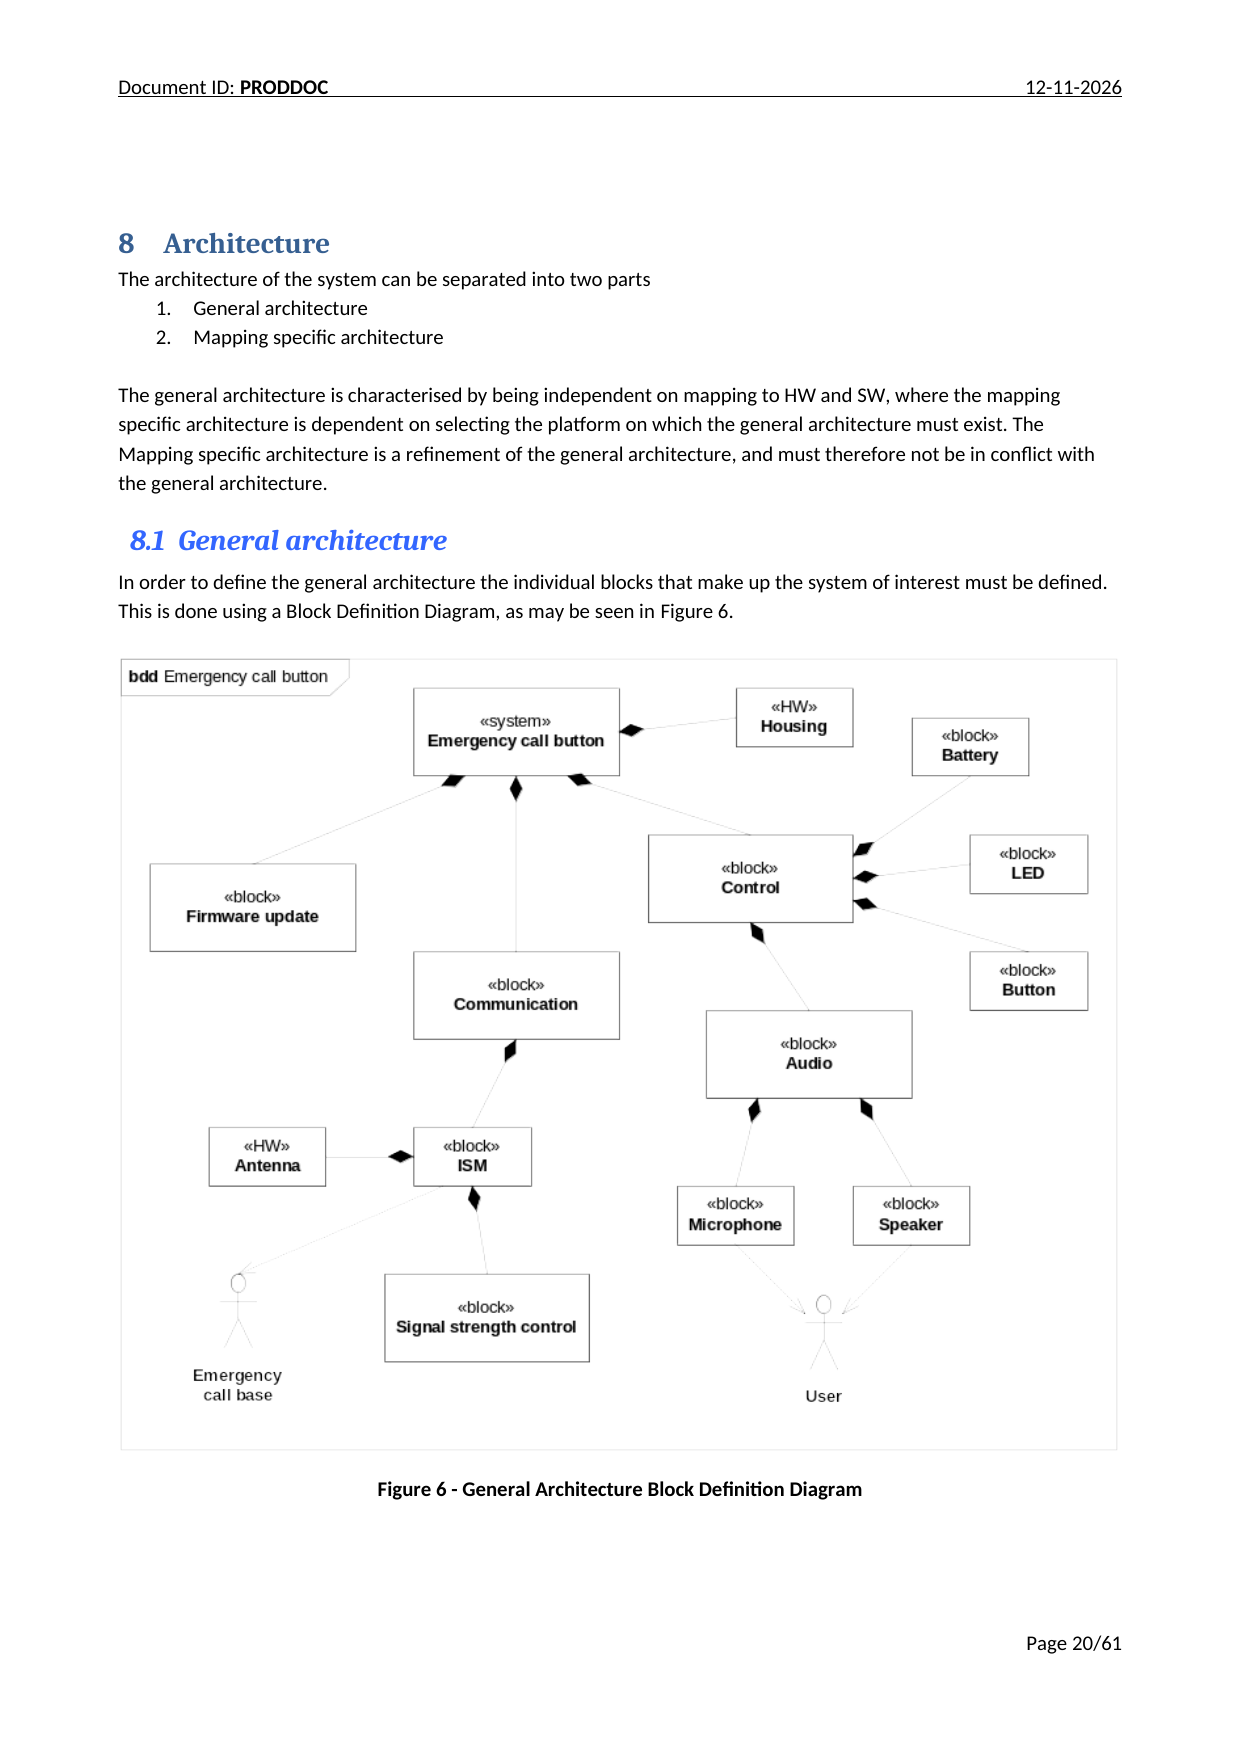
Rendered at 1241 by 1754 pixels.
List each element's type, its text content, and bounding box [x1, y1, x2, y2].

list Mapping specific architecture [156, 324, 1122, 349]
text The general architecture is characterised by being independent on mapping to HW and SW, where the mapping specific architecture is dependent on selecting the platform on which the general architecture must exist. The Mapping specific architecture is a refinement of the general architecture, and must therefore not be in conflict with the general architecture. [118, 382, 1122, 495]
list General architecture [156, 295, 1122, 320]
text In order to define the general architecture the individual blocks that make up the system of interest must be defined. This is done using a Block Definition Diagram, as may be seen in Figure 6. [118, 569, 1122, 623]
subtitle Architecture [118, 227, 1122, 261]
text Figure 6 - General Architecture Block Definition Diagram [118, 1476, 1122, 1502]
subtitle General architecture [130, 524, 1122, 558]
text The architecture of the system can be separated into two parts [118, 266, 1122, 291]
